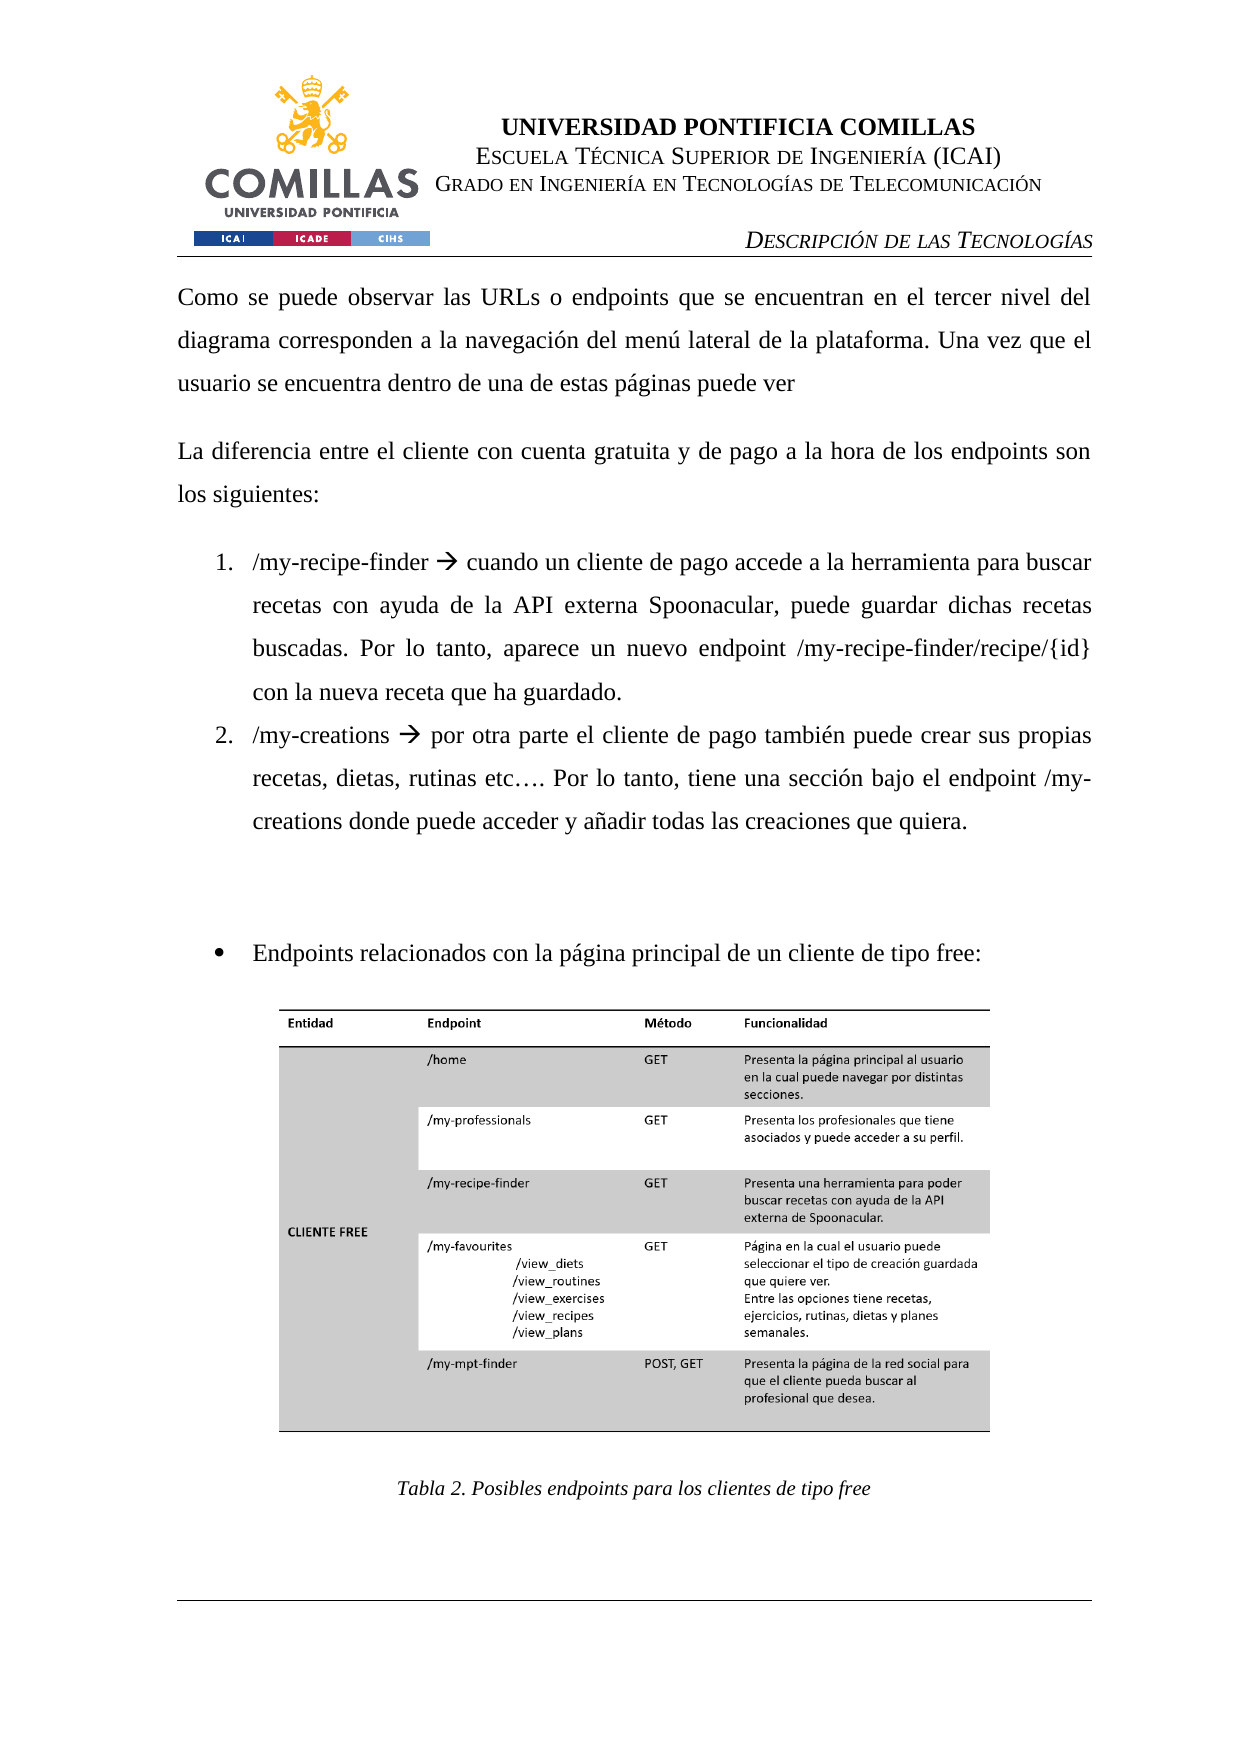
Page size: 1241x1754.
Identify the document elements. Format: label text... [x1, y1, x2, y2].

picture [271, 1002, 998, 1437]
list /my-recipe-finder cuando un cliente de pago accede a la herramienta para buscar recetas con ayuda de la API externa Spoonacular, puede guardar dichas recetas buscadas. Por lo tanto, aparece un nuevo endpoint /my-recipe-finder/recipe/{id} con la nueva receta que ha guardado. [215, 547, 1092, 705]
text Tabla 2. Posibles endpoints para los clientes de tipo free [177, 1476, 1092, 1500]
list Endpoints relacionados con la página principal de un cliente de tipo free: [215, 938, 1092, 967]
list /my-creations por otra parte el cliente de pago también puede crear sus propias recetas, dietas, rutinas etc…. Por lo tanto, tiene una sección bajo el endpoint /my-creations donde puede acceder y añadir todas las creaciones que quiera. [215, 720, 1092, 835]
text Como se puede observar las URLs o endpoints que se encuentran en el tercer nivel del diagrama corresponden a la navegación del menú lateral de la plataforma. Una vez que el usuario se encuentra dentro de una de estas páginas puede ver [177, 282, 1092, 397]
text La diferencia entre el cliente con cuenta gratuita y de pago a la hora de los endpoints son los siguientes: [177, 436, 1092, 508]
